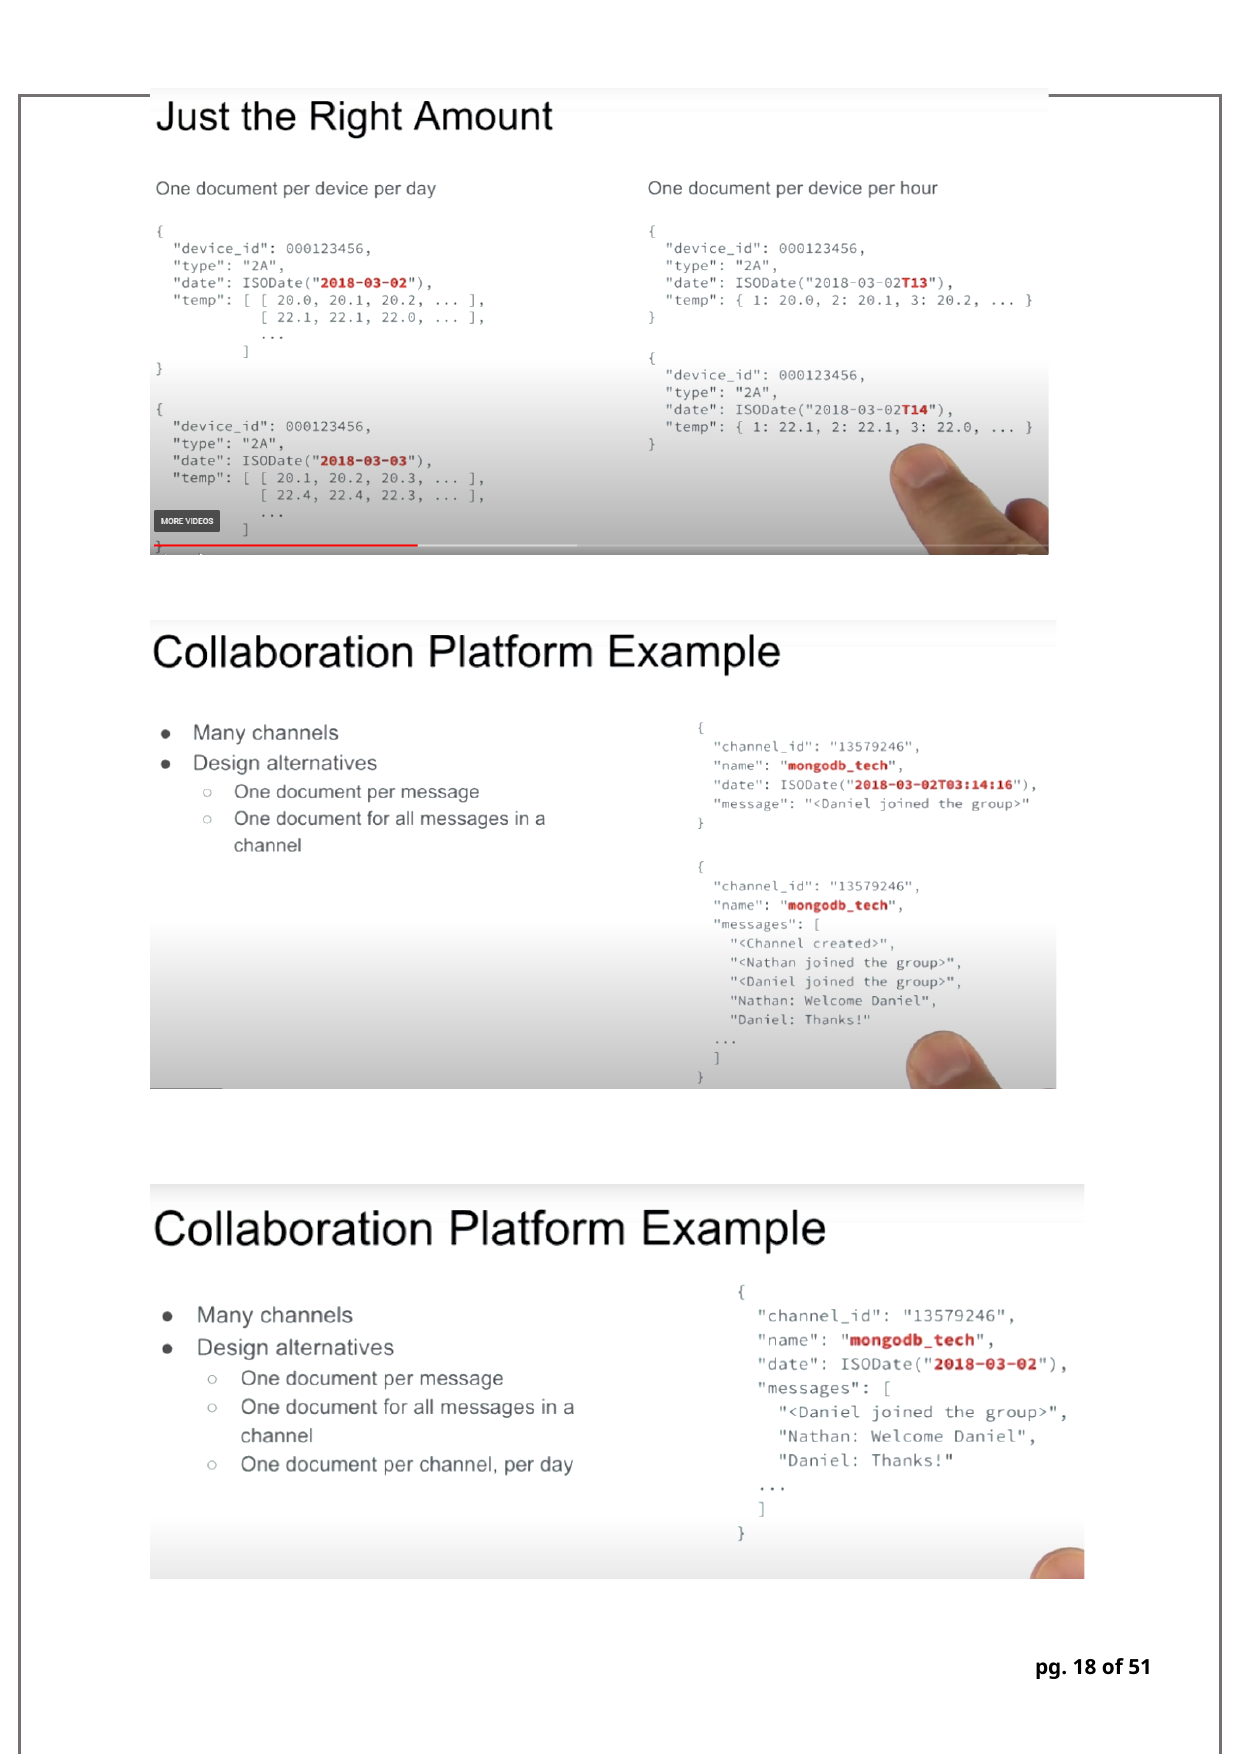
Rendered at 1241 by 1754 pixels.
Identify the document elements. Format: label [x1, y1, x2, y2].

picture [150, 1184, 1085, 1579]
picture [150, 88, 1049, 555]
picture [150, 620, 1057, 1089]
